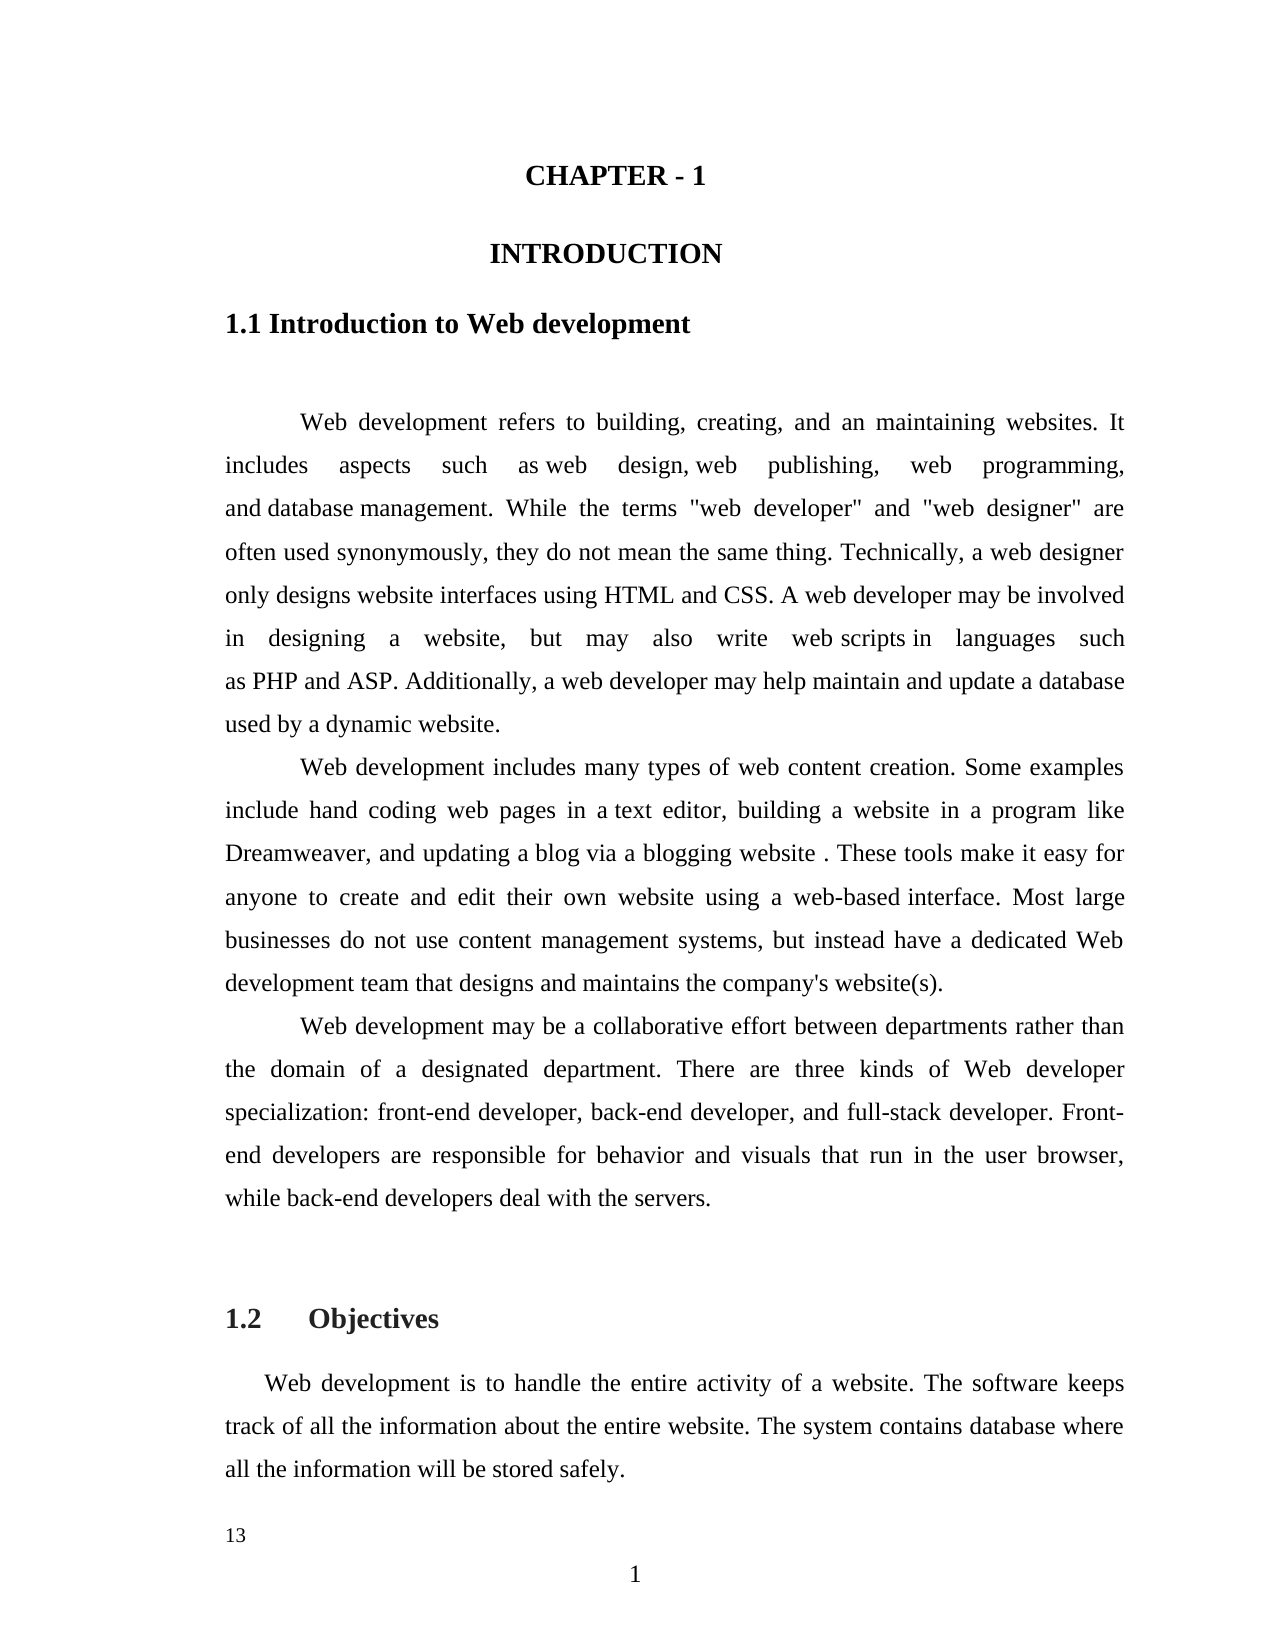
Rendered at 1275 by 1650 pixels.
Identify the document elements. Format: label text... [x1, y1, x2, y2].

text Web development may be a collaborative effort between departments rather than the domain of a designated department. There are three kinds of Web developer specialization: front-end developer, back-end developer, and full-stack developer. Front-end developers are responsible for behavior and visuals that run in the user browser, while back-end developers deal with the servers. [225, 1011, 1125, 1212]
subtitle INTRODUCTION [487, 236, 726, 269]
text Web development refers to building, creating, and an maintaining websites. It includes aspects such as web design, web publishing, web programming, and database management. While the terms "web developer" and "web designer" are often used synonymously, they do not mean the same thing. Technically, a web designer only designs website interfaces using HTML and CSS. A web developer may be involved in designing a website, but may also write web scripts in languages such as PHP and ASP. Additionally, a web developer may help maintain and update a database used by a dynamic website. [225, 407, 1125, 738]
subtitle CHAPTER - 1 [487, 158, 726, 191]
text Web development is to handle the entire activity of a website. The software keeps track of all the information about the entire website. The system contains database where all the information will be stored safely. [225, 1368, 1125, 1483]
text Web development includes many types of web content creation. Some examples include hand coding web pages in a text editor, building a website in a program like Dreamweaver, and updating a blog via a blogging website . These tools make it easy for anyone to create and edit their own website using a web-based interface. Most large businesses do not use content management systems, but instead have a dedicated Web development team that designs and maintains the company's website(s). [225, 752, 1125, 997]
list Objectives [225, 1301, 1125, 1335]
subtitle 1.1 Introduction to Web development [225, 307, 1125, 340]
